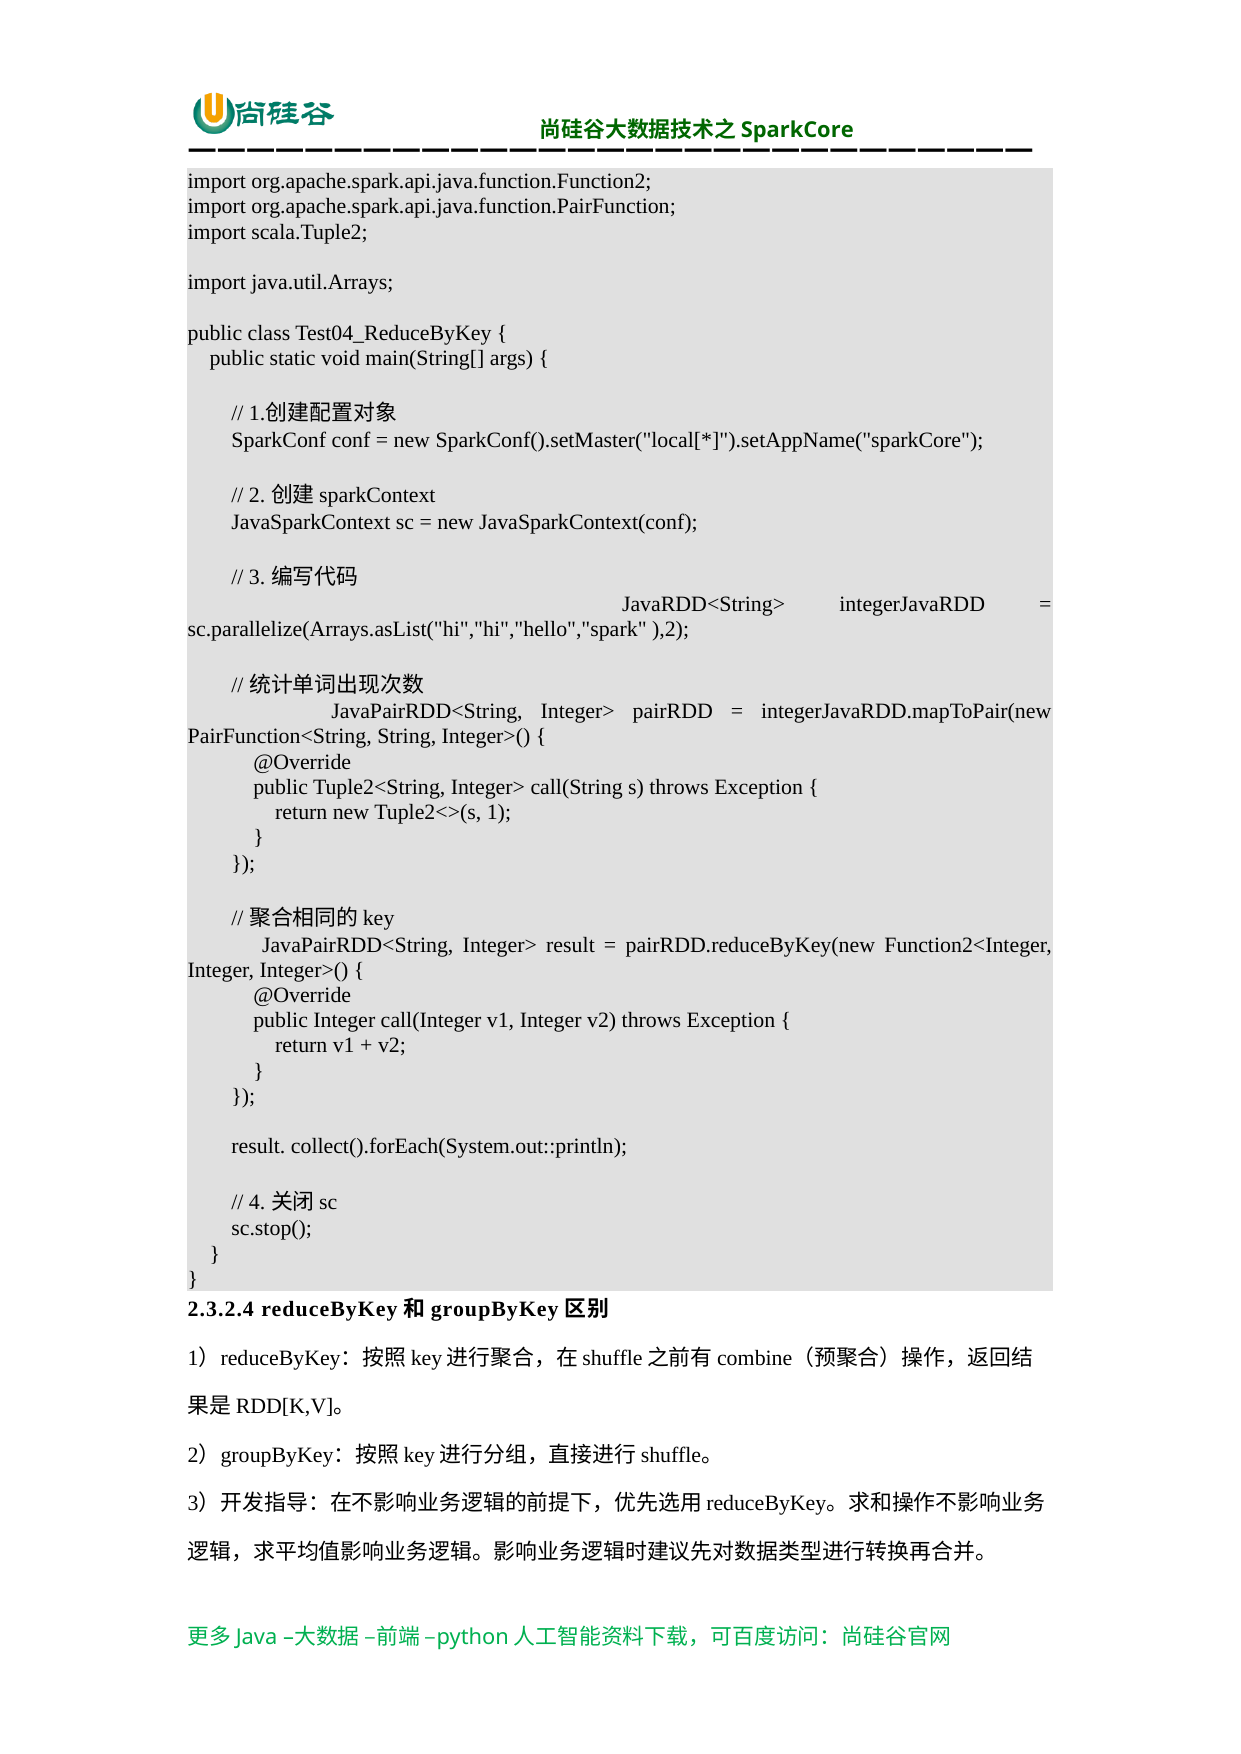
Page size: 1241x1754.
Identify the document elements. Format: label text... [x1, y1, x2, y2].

text }); [187, 849, 1053, 875]
text public Tuple2<String, Integer> call(String s) throws Exception { [187, 774, 1053, 799]
text import scala.Tuple2; [187, 219, 1053, 244]
text JavaPairRDD<String, Integer> pairRDD = integerJavaRDD.mapToPair(new PairFunction<String, String, Integer>() { [187, 698, 1053, 749]
text SparkConf conf = new SparkConf().setMaster("local[*]").setAppName("sparkCore"); [187, 427, 1053, 452]
text 3）开发指导：在不影响业务逻辑的前提下，优先选用reduceByKey。求和操作不影响业务逻辑，求平均值影响业务逻辑。影响业务逻辑时建议先对数据类型进行转换再合并。 [187, 1485, 1053, 1566]
text }); [187, 1083, 1053, 1108]
subtitle 2.3.2.4 reduceByKey和groupByKey区别 [187, 1291, 1053, 1323]
text public class Test04_ReduceByKey { [187, 319, 1053, 345]
text // 统计单词出现次数 [187, 667, 1053, 698]
text JavaRDD<String> integerJavaRDD = sc.parallelize(Arrays.asList("hi","hi","hello","spark" ),2); [187, 591, 1053, 641]
text 1）reduceByKey：按照key进行聚合，在shuffle之前有combine（预聚合）操作，返回结果是RDD[K,V]。 [187, 1339, 1053, 1421]
text import org.apache.spark.api.java.function.Function2; [187, 168, 1053, 193]
text import org.apache.spark.api.java.function.PairFunction; [187, 193, 1053, 219]
text } [187, 1266, 1053, 1291]
text 2）groupByKey：按照key进行分组，直接进行shuffle。 [187, 1436, 1053, 1469]
text return new Tuple2<>(s, 1); [187, 799, 1053, 824]
text } [187, 824, 1053, 849]
picture [187, 88, 338, 138]
text sc.stop(); [187, 1215, 1053, 1241]
text } [187, 1058, 1053, 1083]
text } [187, 1241, 1053, 1266]
text // 4. 关闭sc [187, 1184, 1053, 1215]
text @Override [187, 749, 1053, 774]
text // 2. 创建sparkContext [187, 477, 1053, 509]
text // 3. 编写代码 [187, 559, 1053, 591]
text result. collect().forEach(System.out::println); [187, 1133, 1053, 1158]
text public Integer call(Integer v1, Integer v2) throws Exception { [187, 1007, 1053, 1032]
text public static void main(String[] args) { [187, 345, 1053, 370]
text @Override [187, 982, 1053, 1007]
text JavaPairRDD<String, Integer> result = pairRDD.reduceByKey(new Function2<Integer, Integer, Integer>() { [187, 932, 1053, 982]
text // 1.创建配置对象 [187, 395, 1053, 427]
text return v1 + v2; [187, 1032, 1053, 1058]
text // 聚合相同的key [187, 900, 1053, 932]
text import java.util.Arrays; [187, 269, 1053, 294]
text JavaSparkContext sc = new JavaSparkContext(conf); [187, 509, 1053, 534]
